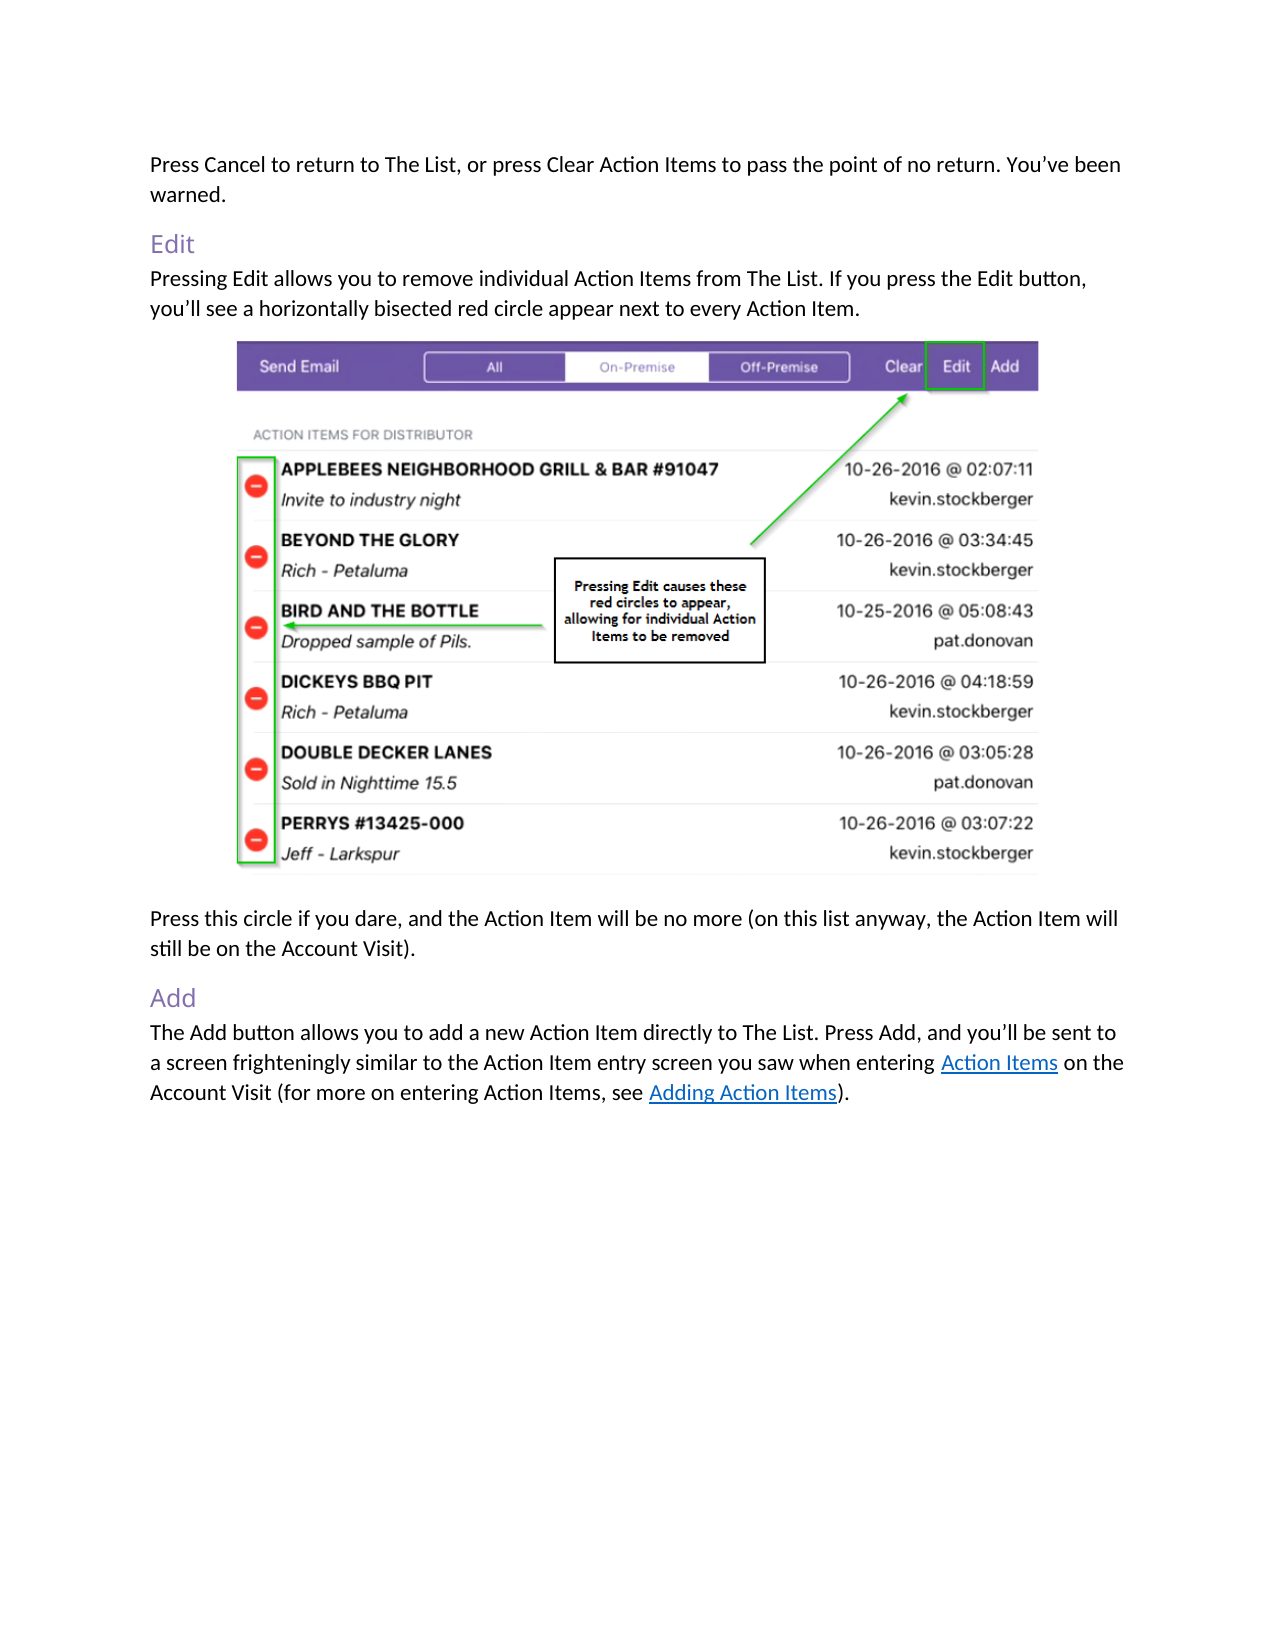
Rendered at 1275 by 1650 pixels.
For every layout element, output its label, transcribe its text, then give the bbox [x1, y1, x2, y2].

text Press this circle if you dare, and the Action Item will be no more (on this list anyway, the Action Item will still be on the Account Visit). [150, 904, 1125, 962]
subtitle Edit [150, 227, 1125, 261]
subtitle Add [150, 981, 1125, 1015]
text The Add button allows you to add a new Action Item directly to The List. Press Add, and you’ll be sent to a screen frighteningly similar to the Action Item entry screen you saw when entering Action Items on the Account Visit (for more on entering Action Items, see Adding Action Items). [150, 1018, 1125, 1106]
text Pressing Edit allows you to remove individual Action Items from The List. If you press the Edit button, you’ll see a horizontally bisected red circle appear next to every Action Item. [150, 264, 1125, 322]
text Press Cancel to return to The List, or press Clear Action Items to pass the point of no return. You’ve been warned. [150, 150, 1125, 208]
picture [236, 341, 1039, 886]
